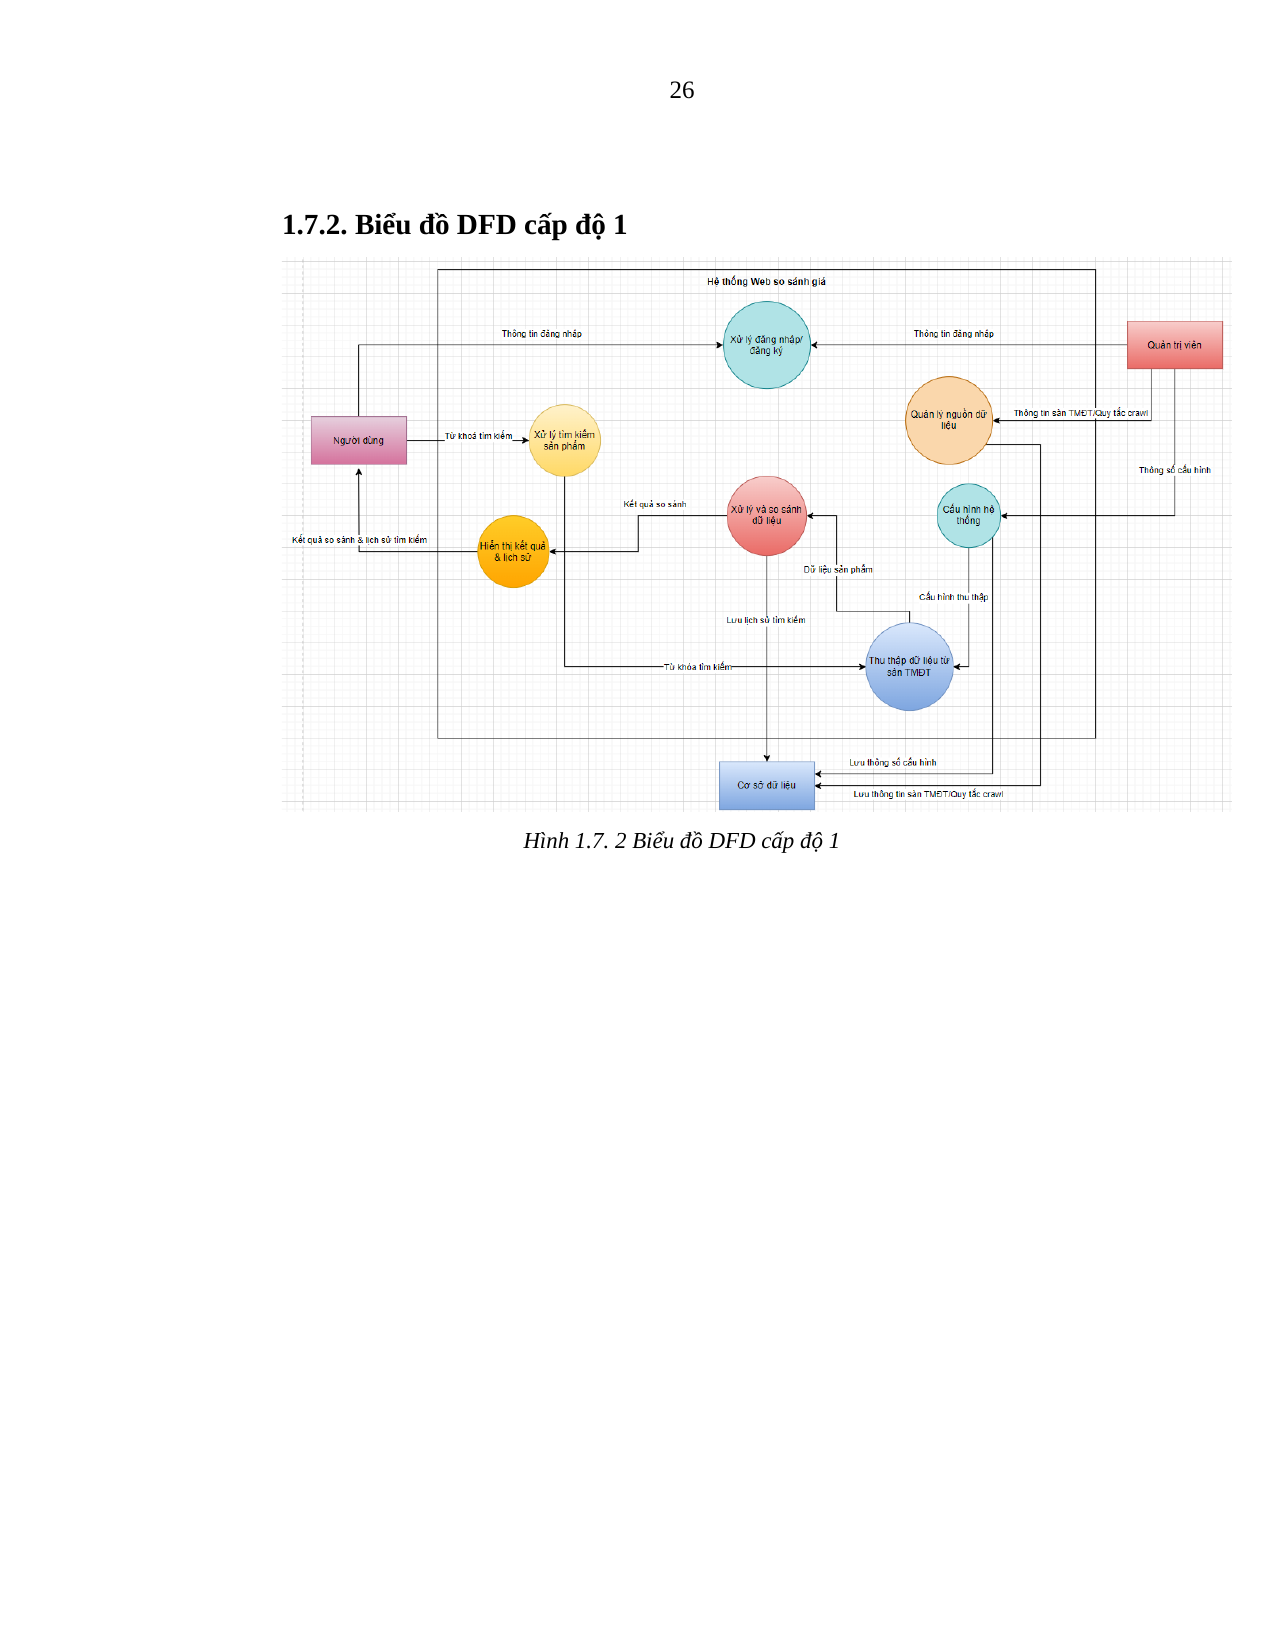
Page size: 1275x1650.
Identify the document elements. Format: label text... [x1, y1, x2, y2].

picture [281, 257, 1232, 812]
text 1.7.2. Biểu đồ DFD cấp độ 1 [216, 207, 1126, 240]
text Hình 1.7. 2 Biểu đồ DFD cấp độ 1 [207, 827, 1157, 853]
